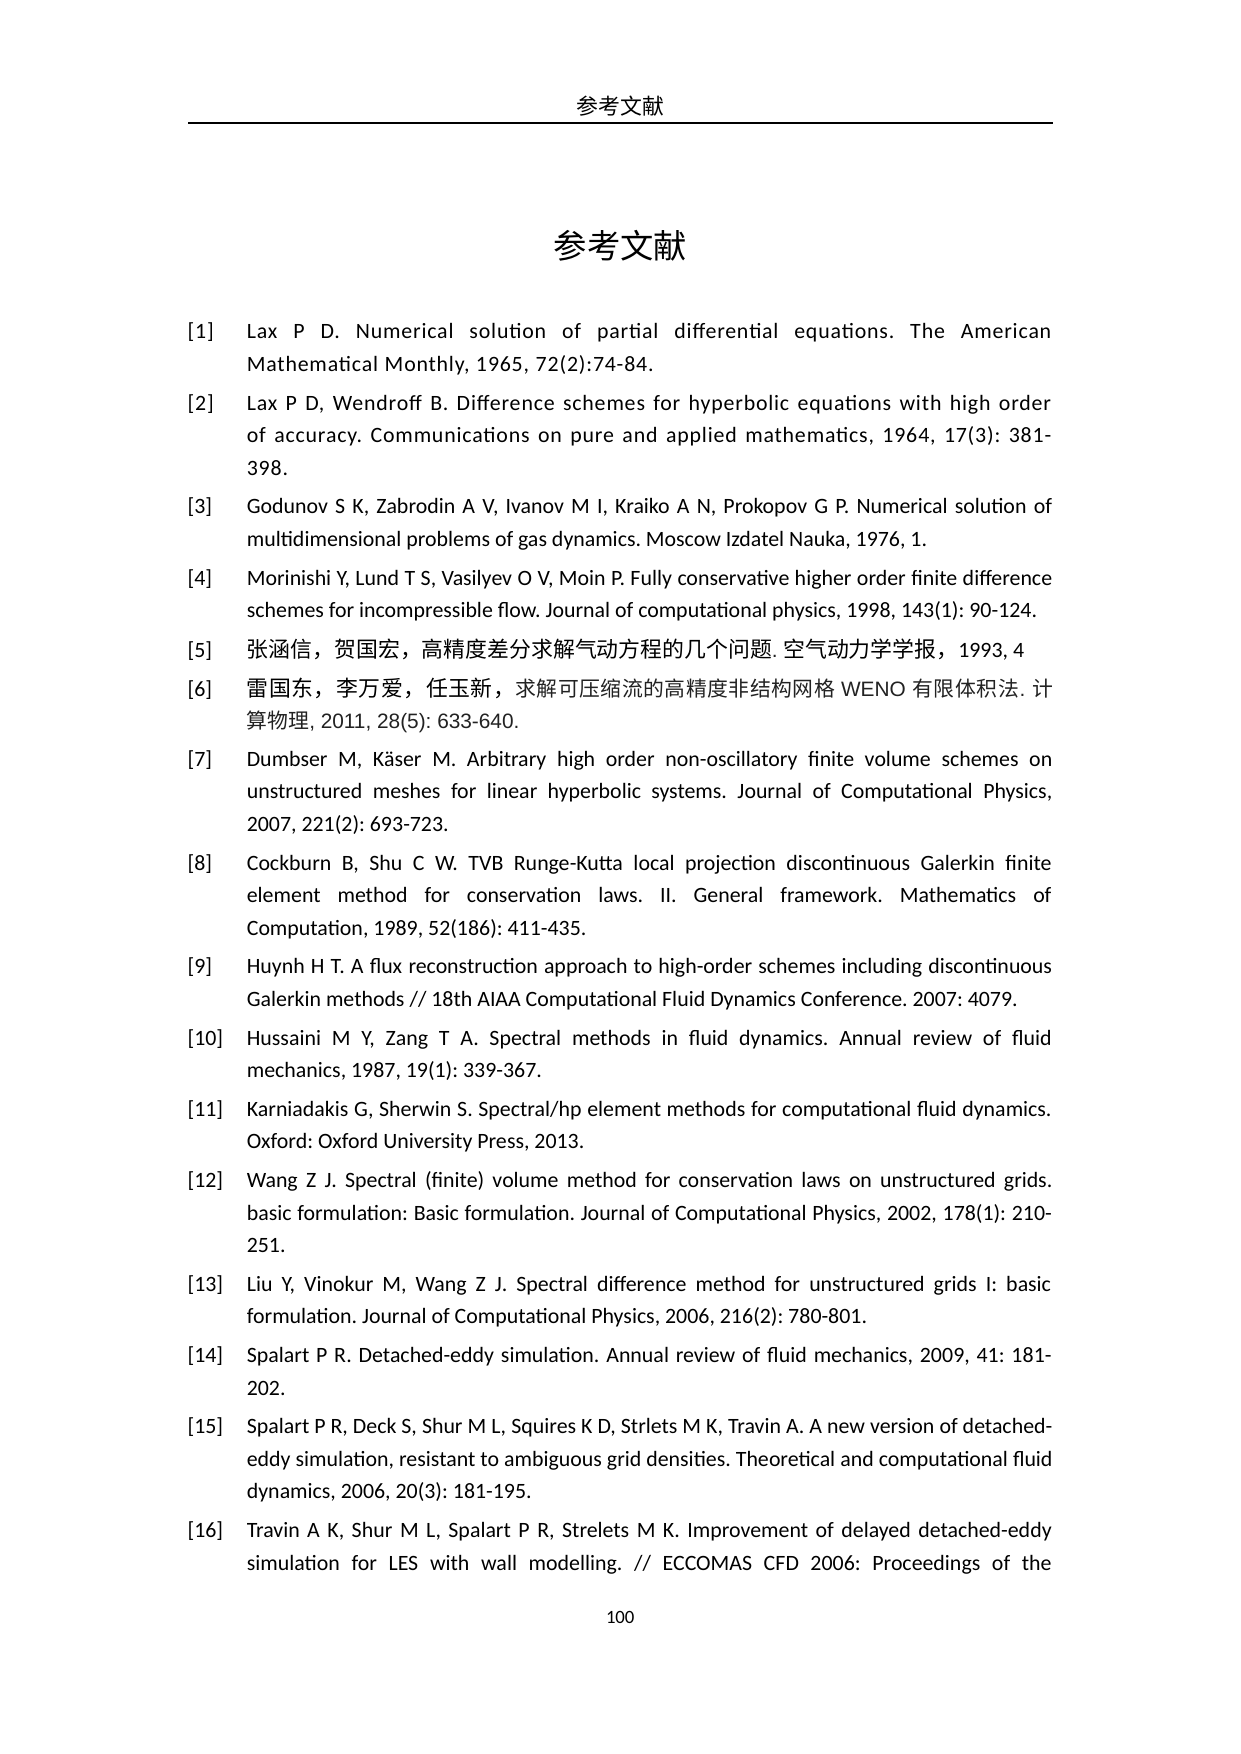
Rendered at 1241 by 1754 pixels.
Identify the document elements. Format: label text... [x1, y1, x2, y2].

list Lax P D. Numerical solution of partial differential equations. The American Mathematical Monthly, 1965, 72(2):74-84. [187, 314, 1053, 379]
list Karniadakis G, Sherwin S. Spectral/hp element methods for computational fluid dynamics. Oxford: Oxford University Press, 2013. [187, 1092, 1053, 1157]
list 雷国东，李万爱，任玉新，求解可压缩流的高精度非结构网格 WENO 有限体积法. 计算物理, 2011, 28(5): 633-640. [187, 671, 1053, 736]
list Hussaini M Y, Zang T A. Spectral methods in fluid dynamics. Annual review of fluid mechanics, 1987, 19(1): 339-367. [187, 1021, 1053, 1086]
list Wang Z J. Spectral (finite) volume method for conservation laws on unstructured grids. basic formulation: Basic formulation. Journal of Computational Physics, 2002, 178(1): 210-251. [187, 1163, 1053, 1261]
list Godunov S K, Zabrodin A V, Ivanov M I, Kraiko A N, Prokopov G P. Numerical solution of multidimensional problems of gas dynamics. Moscow Izdatel Nauka, 1976, 1. [187, 489, 1053, 554]
subtitle 参考文献 [187, 212, 1053, 277]
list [187, 1513, 1053, 1578]
list Spalart P R, Deck S, Shur M L, Squires K D, Strlets M K, Travin A. A new version of detached-eddy simulation, resistant to ambiguous grid densities. Theoretical and computational fluid dynamics, 2006, 20(3): 181-195. [187, 1409, 1053, 1507]
list 张涵信，贺国宏，高精度差分求解气动方程的几个问题. 空气动力学学报，1993, 4 [187, 632, 1053, 664]
list Cockburn B, Shu C W. TVB Runge-Kutta local projection discontinuous Galerkin finite element method for conservation laws. II. General framework. Mathematics of Computation, 1989, 52(186): 411-435. [187, 846, 1053, 943]
list Morinishi Y, Lund T S, Vasilyev O V, Moin P. Fully conservative higher order finite difference schemes for incompressible flow. Journal of computational physics, 1998, 143(1): 90-124. [187, 561, 1053, 626]
list Dumbser M, Käser M. Arbitrary high order non-oscillatory finite volume schemes on unstructured meshes for linear hyperbolic systems. Journal of Computational Physics, 2007, 221(2): 693-723. [187, 742, 1053, 839]
list Lax P D, Wendroff B. Difference schemes for hyperbolic equations with high order of accuracy. Communications on pure and applied mathematics, 1964, 17(3): 381-398. [187, 386, 1053, 483]
list Huynh H T. A flux reconstruction approach to high-order schemes including discontinuous Galerkin methods // 18th AIAA Computational Fluid Dynamics Conference. 2007: 4079. [187, 949, 1053, 1014]
list Liu Y, Vinokur M, Wang Z J. Spectral difference method for unstructured grids I: basic formulation. Journal of Computational Physics, 2006, 216(2): 780-801. [187, 1267, 1053, 1332]
list Spalart P R. Detached-eddy simulation. Annual review of fluid mechanics, 2009, 41: 181-202. [187, 1338, 1053, 1403]
